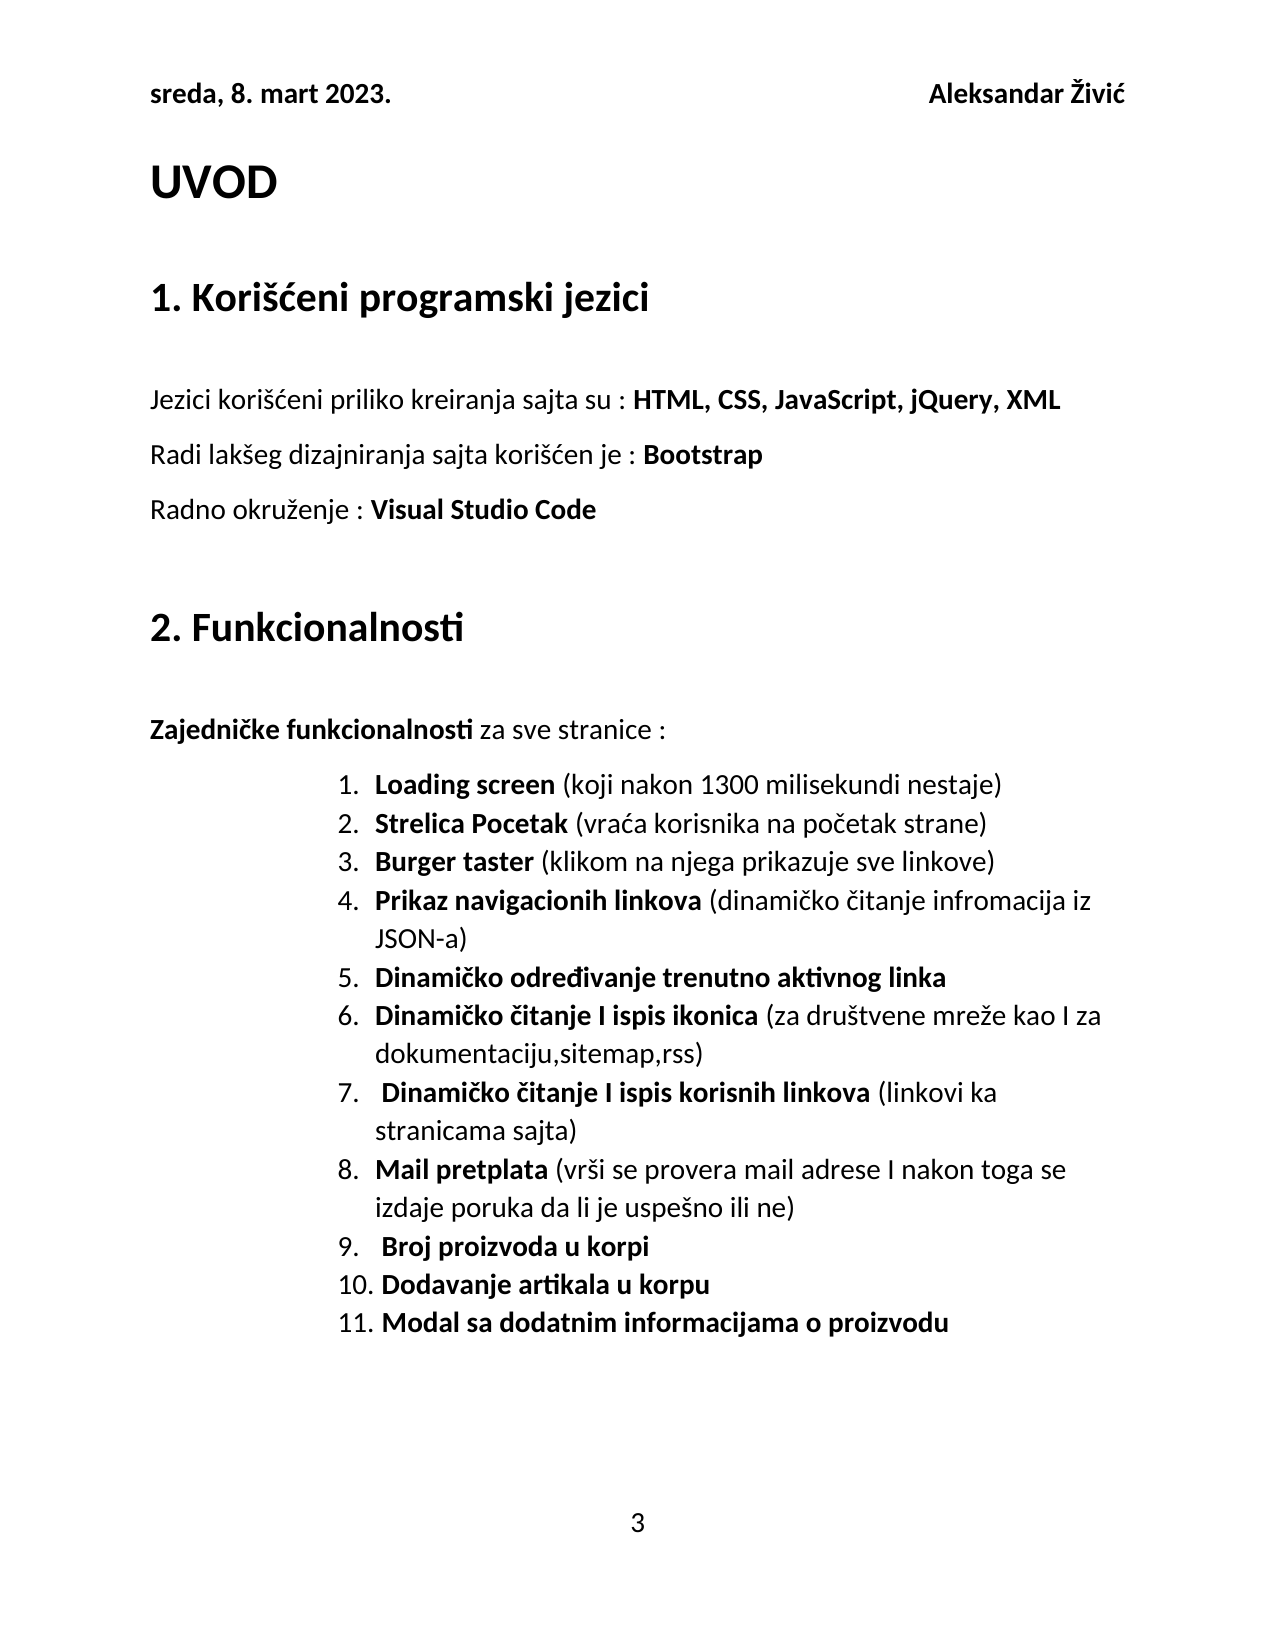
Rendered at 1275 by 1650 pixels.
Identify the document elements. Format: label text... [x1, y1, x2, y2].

list Strelica Pocetak (vraća korisnika na početak strane) [337, 805, 1125, 841]
list Broj proizvoda u korpi [337, 1228, 1125, 1263]
text Radi lakšeg dizajniranja sajta korišćen je : Bootstrap [150, 436, 1125, 472]
text Zajedničke funkcionalnosti za sve stranice : [150, 711, 1125, 747]
list Modal sa dodatnim informacijama o proizvodu [337, 1304, 1125, 1340]
list Dinamičko čitanje I ispis ikonica (za društvene mreže kao I za dokumentaciju,sitemap,rss) [337, 997, 1125, 1071]
list Burger taster (klikom na njega prikazuje sve linkove) [337, 843, 1125, 879]
text Jezici korišćeni priliko kreiranja sajta su : HTML, CSS, JavaScript, jQuery, XML [150, 381, 1125, 417]
list Mail pretplata (vrši se provera mail adrese I nakon toga se izdaje poruka da li je uspešno ili ne) [337, 1151, 1125, 1225]
text Radno okruženje : Visual Studio Code [150, 491, 1125, 527]
list Dinamičko čitanje I ispis korisnih linkova (linkovi ka stranicama sajta) [337, 1074, 1125, 1148]
list Dinamičko određivanje trenutno aktivnog linka [337, 959, 1125, 994]
subtitle UVOD [150, 150, 1125, 211]
subtitle 2. Funkcionalnosti [150, 601, 1125, 652]
list Loading screen (koji nakon 1300 milisekundi nestaje) [337, 766, 1125, 802]
list Dodavanje artikala u korpu [337, 1266, 1125, 1302]
subtitle 1. Korišćeni programski jezici [150, 271, 1125, 322]
list Prikaz navigacionih linkova (dinamičko čitanje infromacija iz JSON-a) [337, 882, 1125, 956]
